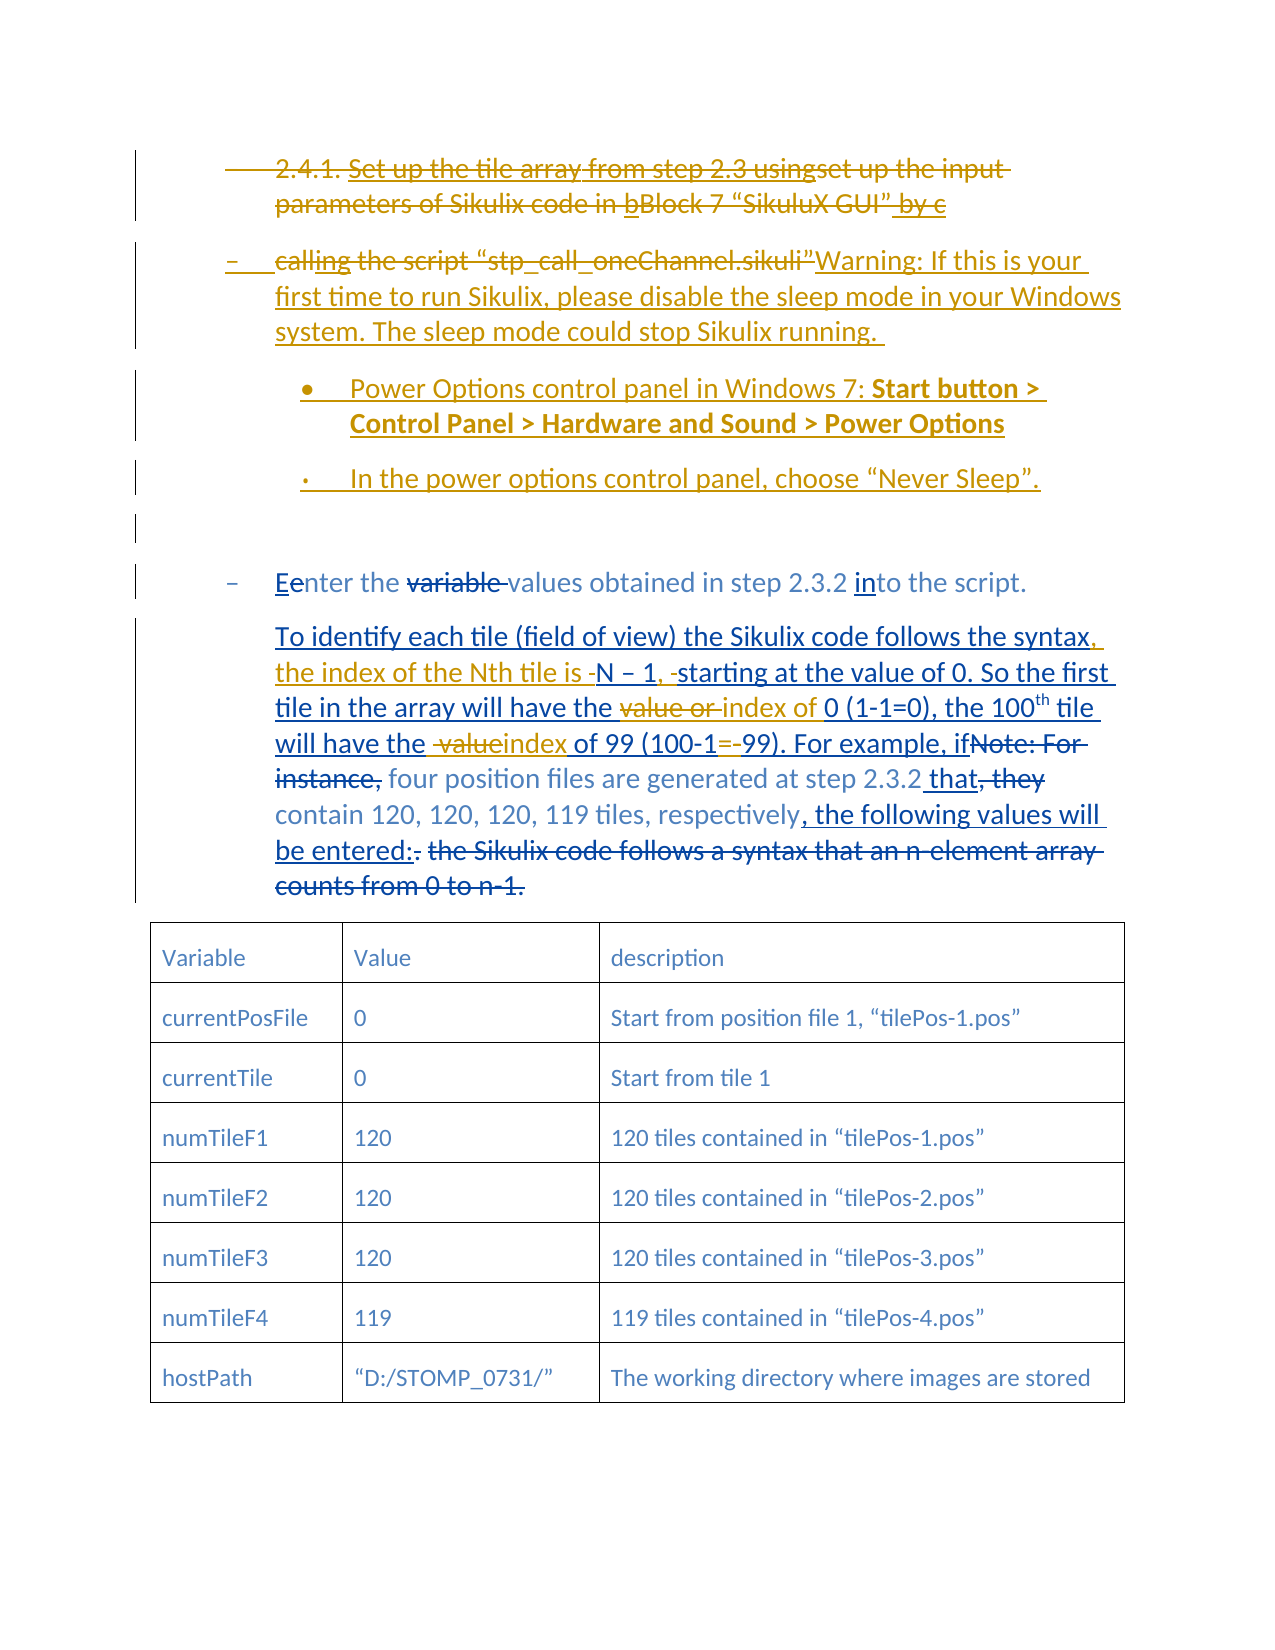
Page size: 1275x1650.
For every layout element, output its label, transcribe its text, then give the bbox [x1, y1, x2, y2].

table_cell 0 [343, 983, 599, 1042]
table_cell “D:/STOMP_0731/” [343, 1343, 599, 1402]
table_cell 120 [343, 1163, 599, 1222]
text four position files are generated at step 2.3.2 contain 120, 120, 120, 119 tiles, respectively [275, 618, 1125, 903]
table_cell The working directory where images are stored [600, 1343, 1124, 1402]
table_cell currentTile [151, 1043, 342, 1102]
table_cell numTileF2 [151, 1163, 342, 1222]
table_header Value [343, 923, 599, 982]
table_cell 119 [343, 1283, 599, 1342]
table_cell 119 tiles contained in “tilePos-4.pos” [600, 1283, 1124, 1342]
table_cell Start from tile 1 [600, 1043, 1124, 1102]
table_cell 120 [343, 1223, 599, 1282]
table_cell numTileF4 [151, 1283, 342, 1342]
table_cell 120 tiles contained in “tilePos-1.pos” [600, 1103, 1124, 1162]
table_cell 0 [343, 1043, 599, 1102]
table_cell currentPosFile [151, 983, 342, 1042]
table_cell numTileF3 [151, 1223, 342, 1282]
table_cell 120 tiles contained in “tilePos-2.pos” [600, 1163, 1124, 1222]
subtitle nter the values obtained in step 2.3.2 to the script. [225, 564, 1125, 599]
table_cell 120 [343, 1103, 599, 1162]
table_cell numTileF1 [151, 1103, 342, 1162]
table_cell hostPath [151, 1343, 342, 1402]
table_cell 120 tiles contained in “tilePos-3.pos” [600, 1223, 1124, 1282]
table_cell Start from position file 1, “tilePos-1.pos” [600, 983, 1124, 1042]
table_header Variable [151, 923, 342, 982]
table_header description [600, 923, 1124, 982]
